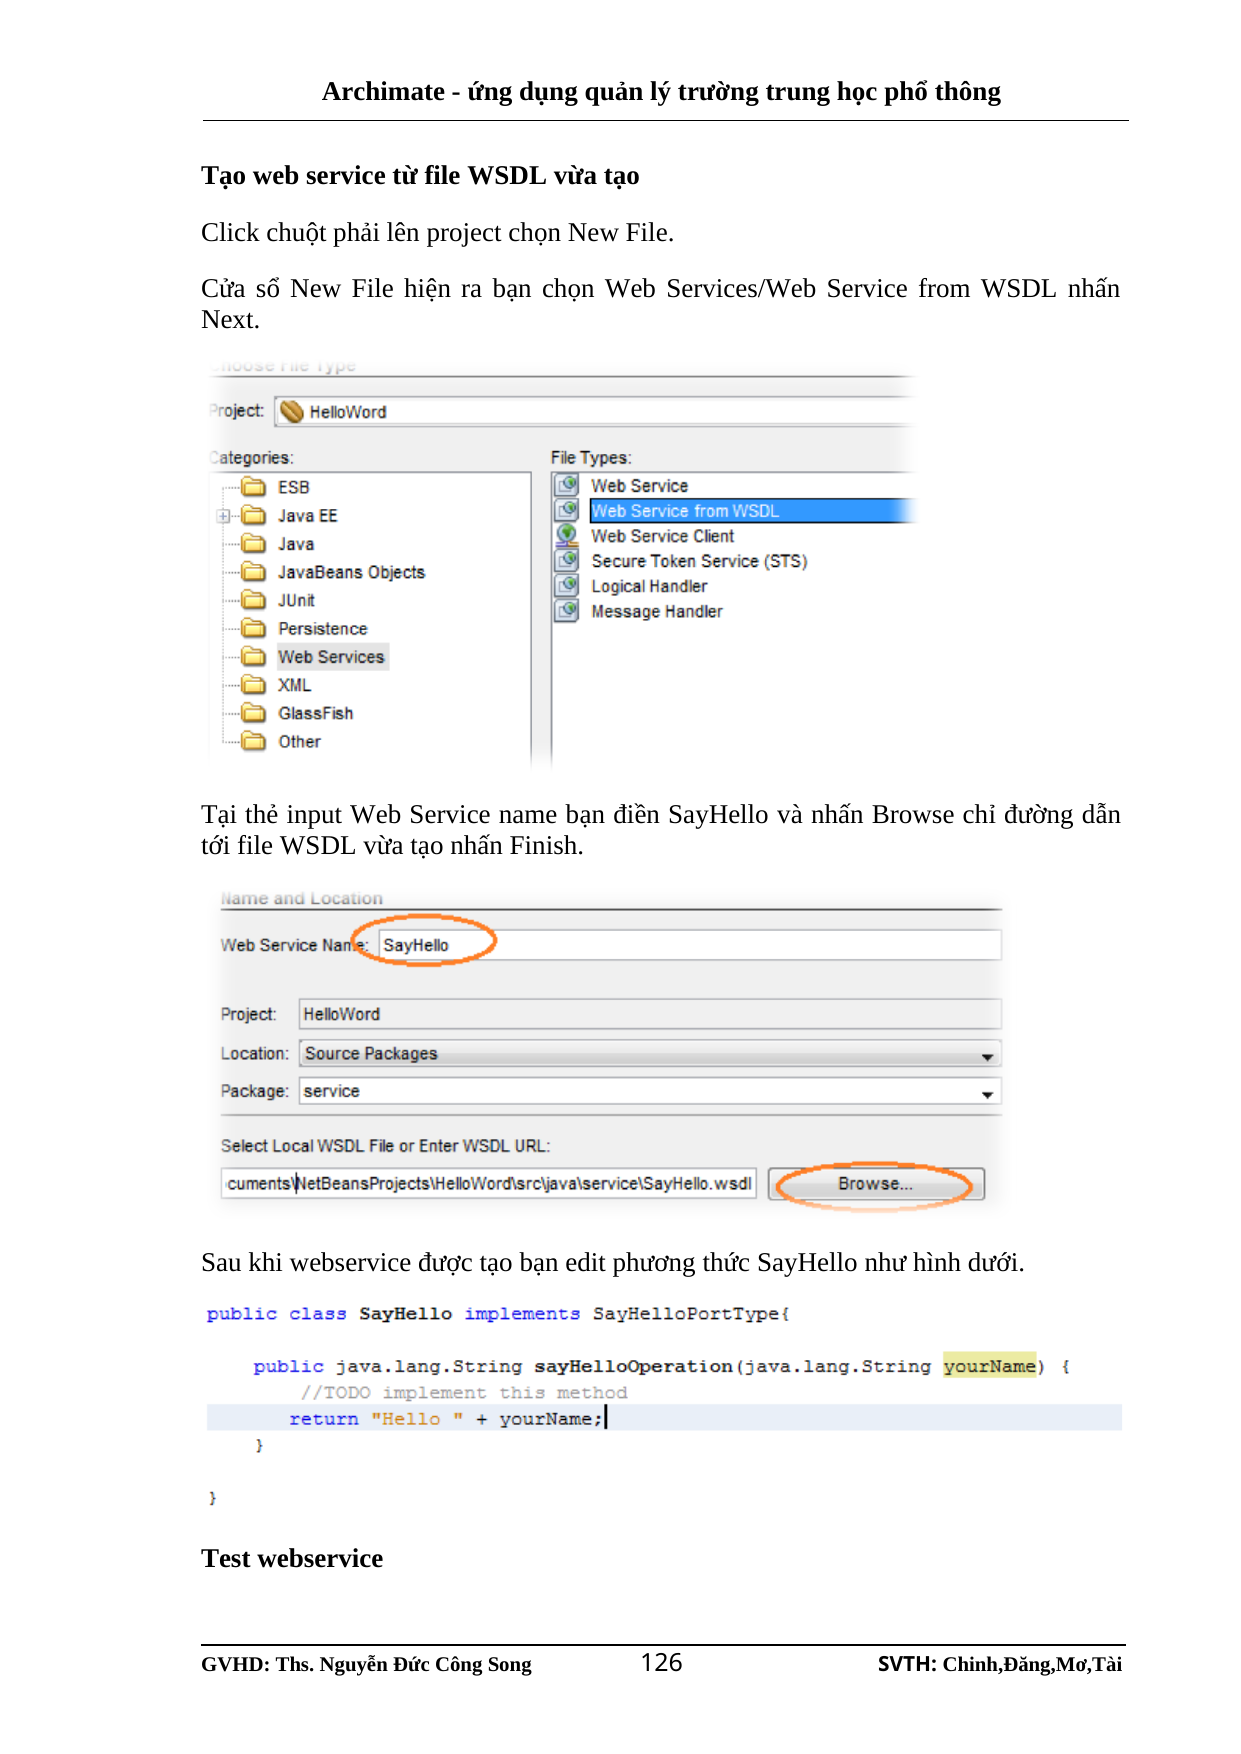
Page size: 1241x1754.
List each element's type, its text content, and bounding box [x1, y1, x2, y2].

picture [232, 914, 988, 1194]
text Cửa sổ New File hiện ra bạn chọn Web Services/Web Service from WSDL nhấn Next. [201, 272, 1122, 334]
text Sau khi webservice được tạo bạn edit phương thức SayHello như hình dưới. [201, 1247, 1122, 1278]
text Test webservice [201, 1542, 1122, 1573]
text Click chuột phải lên project chọn New File. [201, 216, 1122, 247]
picture [200, 1302, 1123, 1517]
text Tạo web service từ file WSDL vừa tạo [201, 159, 1122, 191]
text Tại thẻ input Web Service name bạn điền SayHello và nhấn Browse chỉ đường dẫn tới file WSDL vừa tạo nhấn Finish. [201, 798, 1122, 861]
picture [232, 387, 893, 746]
